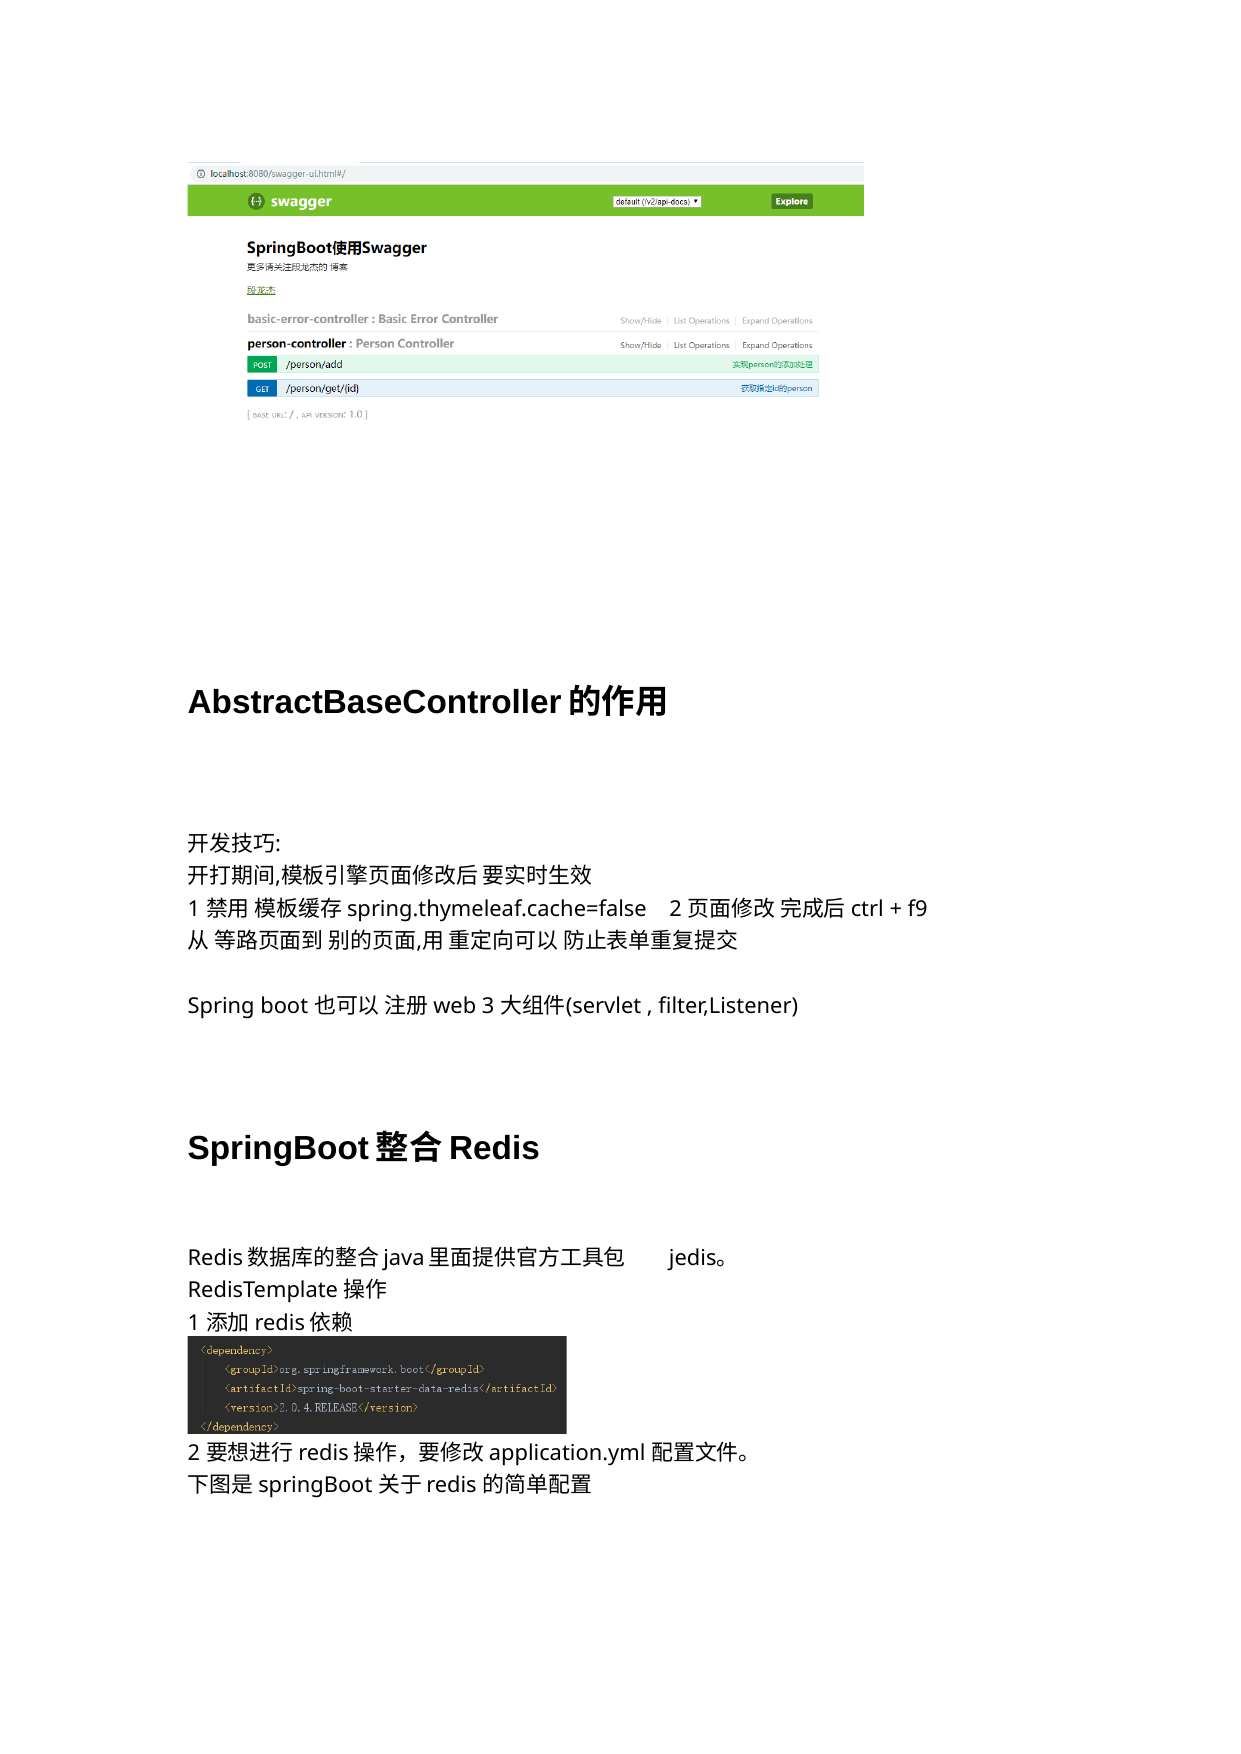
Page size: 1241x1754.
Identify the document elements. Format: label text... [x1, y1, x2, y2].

subtitle SpringBoot整合Redis [187, 1113, 1053, 1178]
text 从 等路页面到 别的页面,用 重定向可以 防止表单重复提交 [187, 923, 1053, 956]
text 下图是 springBoot 关于redis 的简单配置 [187, 1467, 1053, 1499]
text 开打期间,模板引擎页面修改后 要实时生效 [187, 858, 1053, 891]
picture [187, 162, 864, 467]
text 开发技巧: [187, 826, 1053, 858]
text 1 添加 redis依赖 [187, 1304, 1053, 1337]
text Redis数据库的整合java里面提供官方工具包 jedis。 [187, 1239, 1053, 1272]
text 2 要想进行 redis操作，要修改application.yml 配置文件。 [187, 1434, 1053, 1467]
picture [187, 1336, 567, 1434]
subtitle AbstractBaseController的作用 [187, 666, 1053, 731]
text RedisTemplate 操作 [187, 1272, 1053, 1304]
text Spring boot 也可以 注册 web 3 大组件(servlet , filter,Listener) [187, 988, 1053, 1021]
text 1 禁用 模板缓存 spring.thymeleaf.cache=false 2 页面修改 完成后 ctrl + f9 [187, 891, 1053, 923]
